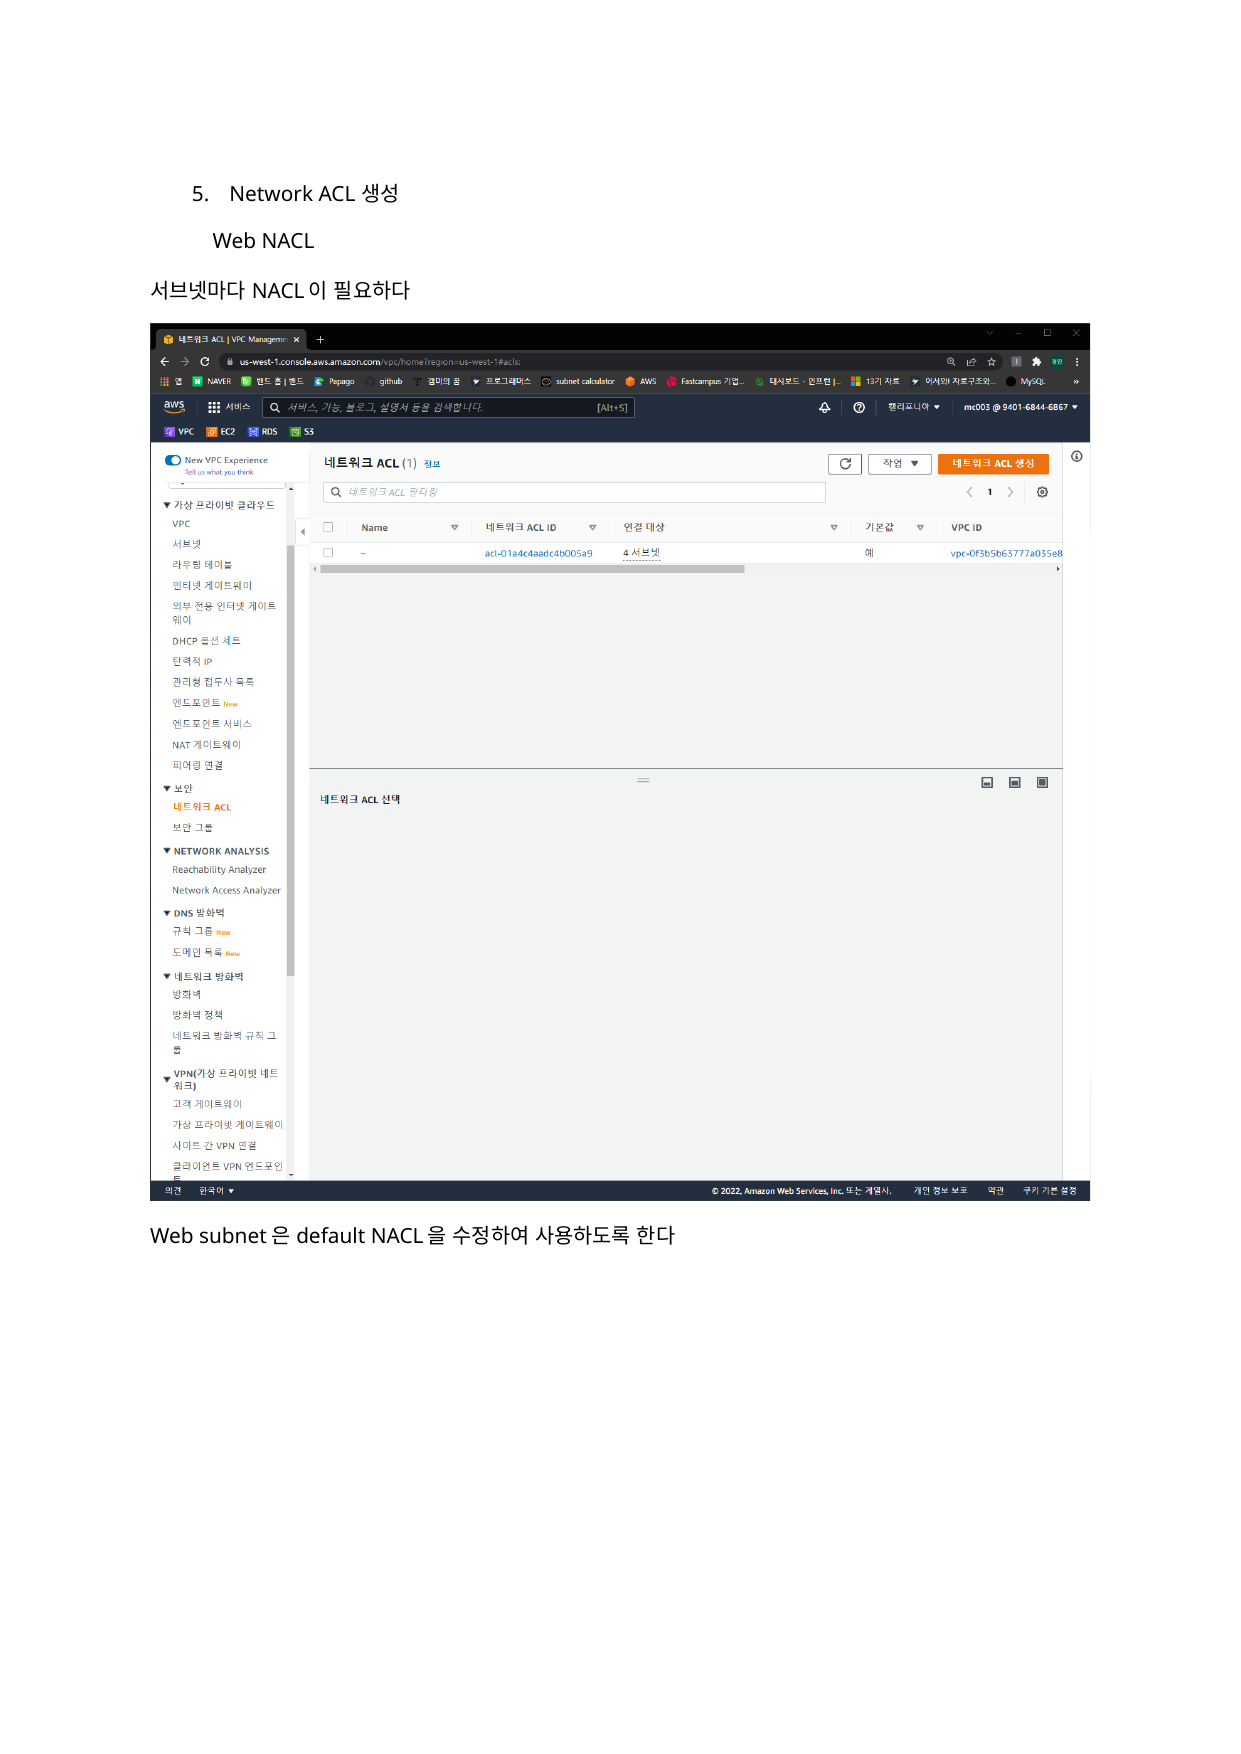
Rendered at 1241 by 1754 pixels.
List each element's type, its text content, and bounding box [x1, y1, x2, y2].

text Web subnet은 default NACL을 수정하여 사용하도록 한다 [150, 1219, 1090, 1250]
subtitle Web NACL [212, 227, 1090, 255]
picture [150, 323, 1091, 1201]
text 서브넷마다 NACL이 필요하다 [150, 274, 1090, 304]
subtitle Network ACL 생성 [192, 177, 1090, 207]
